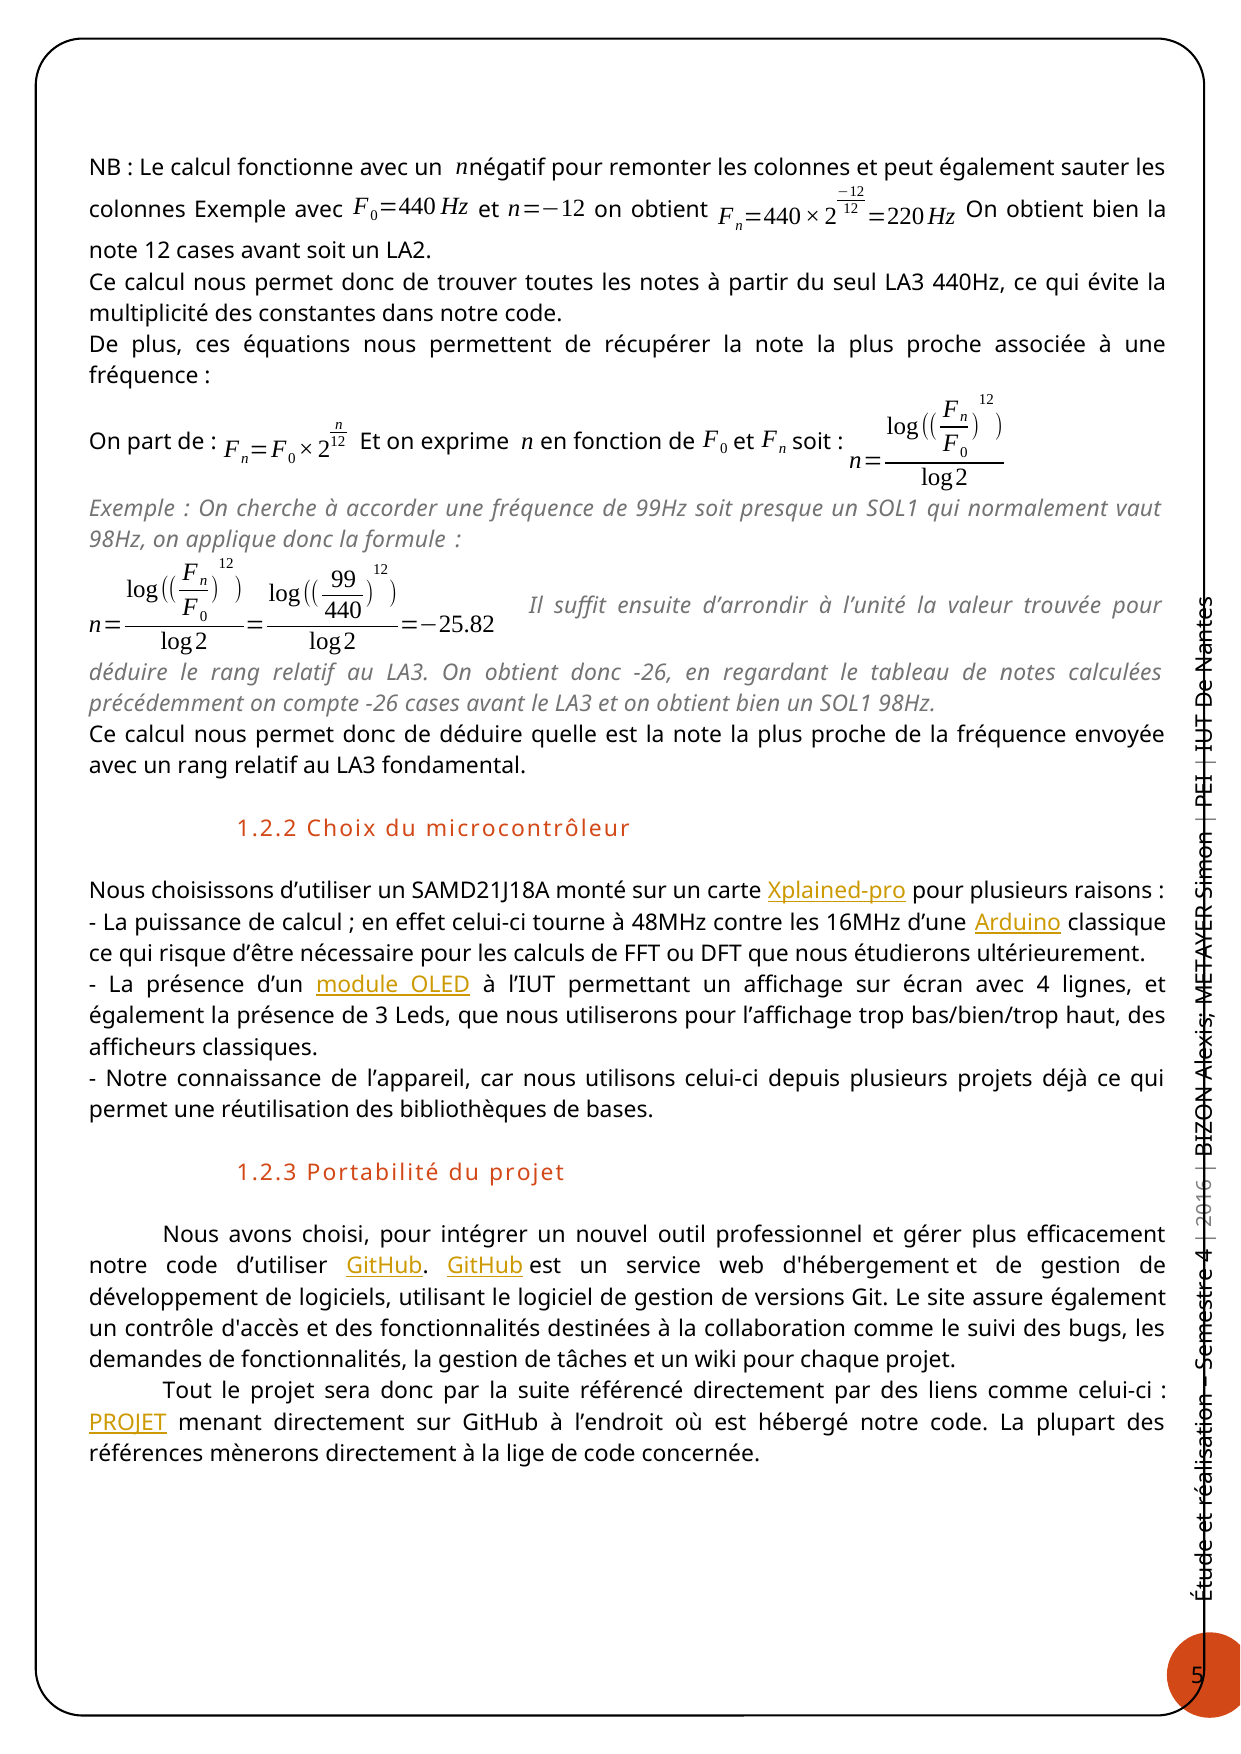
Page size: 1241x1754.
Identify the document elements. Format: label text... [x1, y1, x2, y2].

text Tout le projet sera donc par la suite référencé directement par des liens comme celui-ci : PROJET menant directement sur GitHub à l’endroit où est hébergé notre code. La plupart des références mènerons directement à la lige de code concernée. [89, 1374, 1166, 1468]
text Ce calcul nous permet donc de déduire quelle est la note la plus proche de la fréquence envoyée avec un rang relatif au LA3 fondamental. [89, 718, 1166, 780]
text Il suffit ensuite d’arrondir à l’unité la valeur trouvée pour déduire le rang relatif au LA3. On obtient donc -26, en regardant le tableau de notes calculées précédemment on compte -26 cases avant le LA3 et on obtient bien un SOL1 98Hz. [89, 554, 1166, 718]
text Nous choisissons d’utiliser un SAMD21J18A monté sur un carte Xplained-pro pour plusieurs raisons : [89, 874, 1166, 905]
text Exemple : On cherche à accorder une fréquence de 99Hz soit presque un SOL1 qui normalement vaut 98Hz, on applique donc la formule : [89, 492, 1166, 554]
text Ce calcul nous permet donc de trouver toutes les notes à partir du seul LA3 440Hz, ce qui évite la multiplicité des constantes dans notre code. [89, 265, 1166, 328]
text - La puissance de calcul ; en effet celui-ci tourne à 48MHz contre les 16MHz d’une Arduino classique ce qui risque d’être nécessaire pour les calculs de FFT ou DFT que nous étudierons ultérieurement. [89, 905, 1166, 968]
subtitle 1.2.3 Portabilité du projet [162, 1155, 1166, 1187]
text - Notre connaissance de l’appareil, car nous utilisons celui-ci depuis plusieurs projets déjà ce qui permet une réutilisation des bibliothèques de bases. [89, 1062, 1166, 1124]
text - La présence d’un module OLED à l’IUT permettant un affichage sur écran avec 4 lignes, et également la présence de 3 Leds, que nous utiliserons pour l’affichage trop bas/bien/trop haut, des afficheurs classiques. [89, 968, 1166, 1062]
text De plus, ces équations nous permettent de récupérer la note la plus proche associée à une fréquence : [89, 328, 1166, 390]
subtitle 1.2.2 Choix du microcontrôleur [162, 812, 1166, 843]
text Nous avons choisi, pour intégrer un nouvel outil professionnel et gérer plus efficacement notre code d’utiliser GitHub. GitHub est un service web d'hébergement et de gestion de développement de logiciels, utilisant le logiciel de gestion de versions Git. Le site assure également un contrôle d'accès et des fonctionnalités destinées à la collaboration comme le suivi des bugs, les demandes de fonctionnalités, la gestion de tâches et un wiki pour chaque projet. [89, 1218, 1166, 1374]
text NB : Le calcul fonctionne avec un négatif pour remonter les colonnes et peut également sauter les colonnes Exemple avec et on obtient On obtient bien la note 12 cases avant soit un LA2. [89, 151, 1166, 265]
text On part de : Et on exprime en fonction de et soit : [89, 390, 1166, 492]
